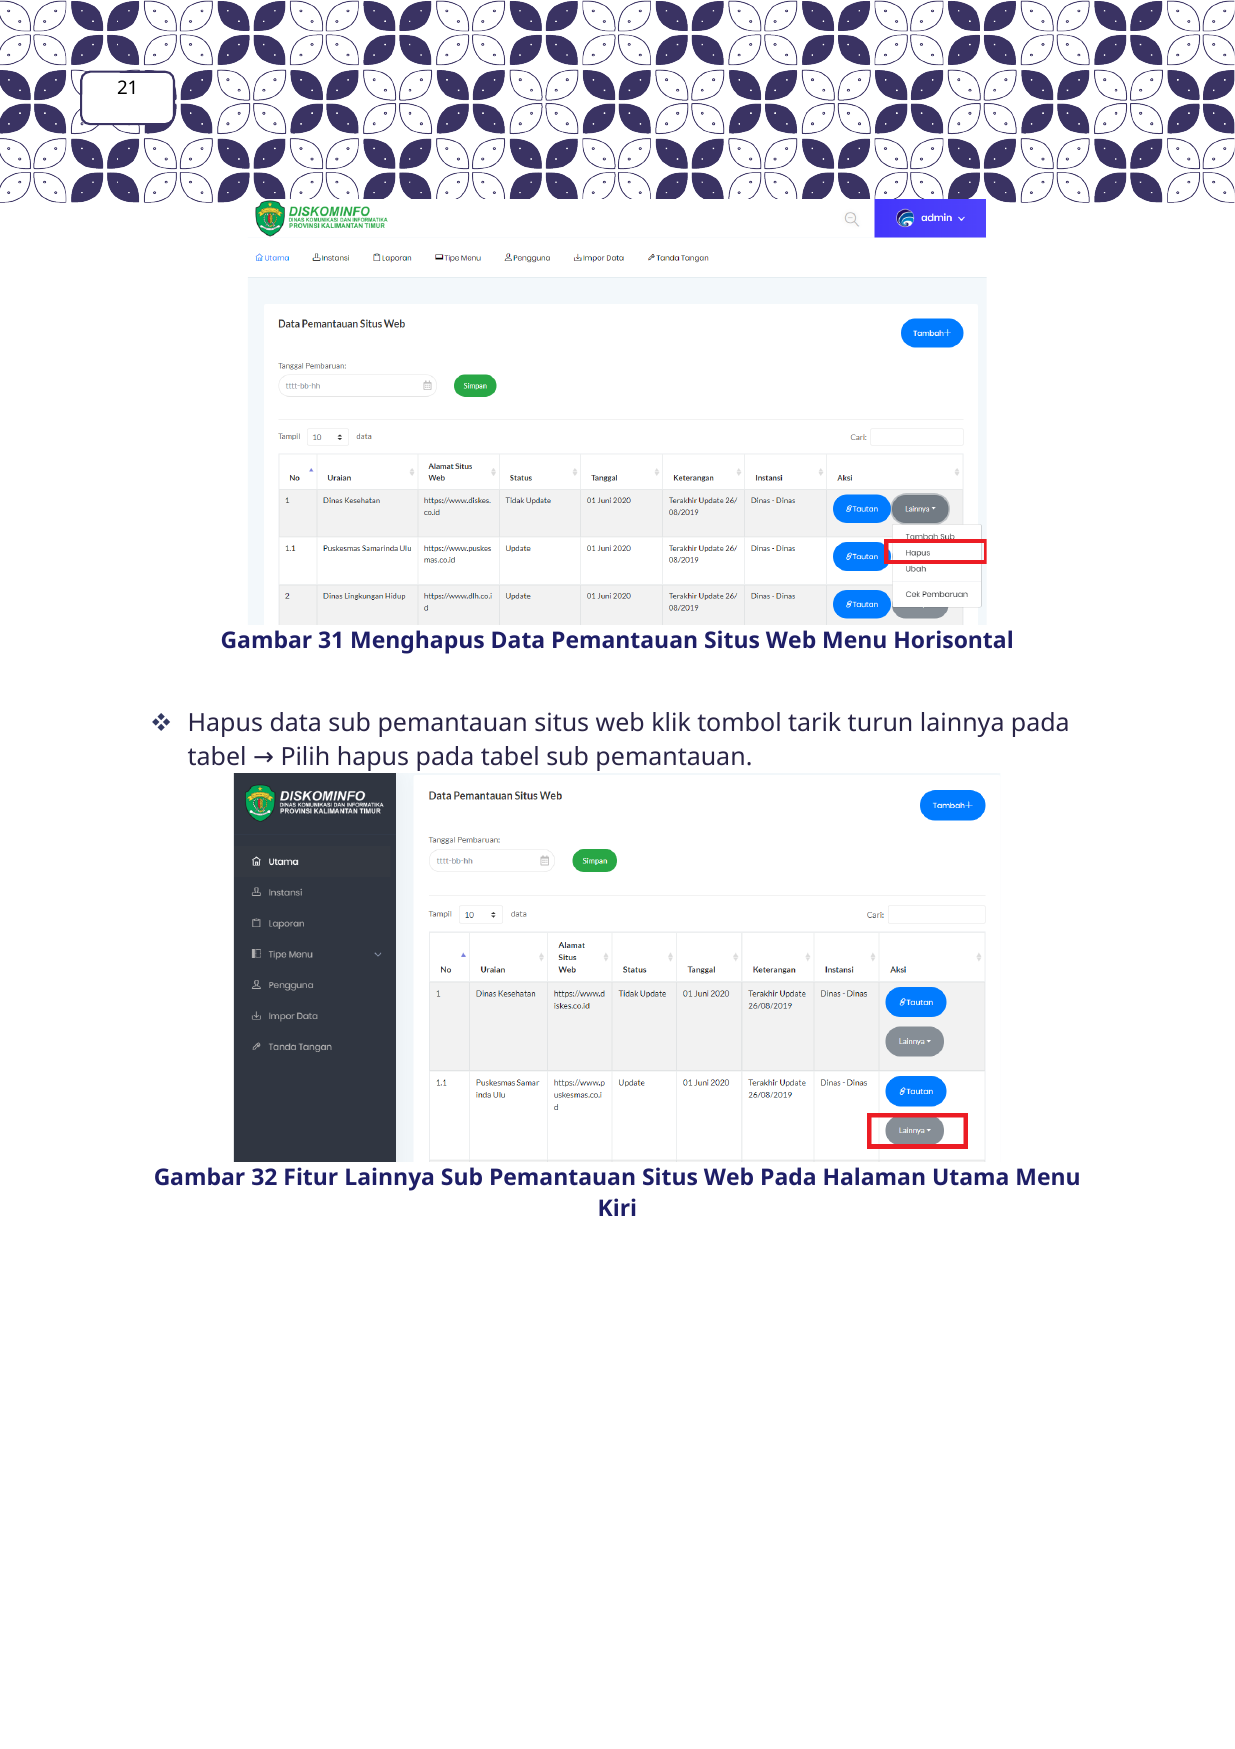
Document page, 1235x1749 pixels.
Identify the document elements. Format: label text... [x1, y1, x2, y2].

list Hapus data sub pemantauan situs web klik tombol tarik turun lainnya pada tabel → Pilih hapus pada tabel sub pemantauan. [150, 705, 1084, 773]
picture [233, 773, 1001, 1162]
picture [0, 0, 1235, 625]
